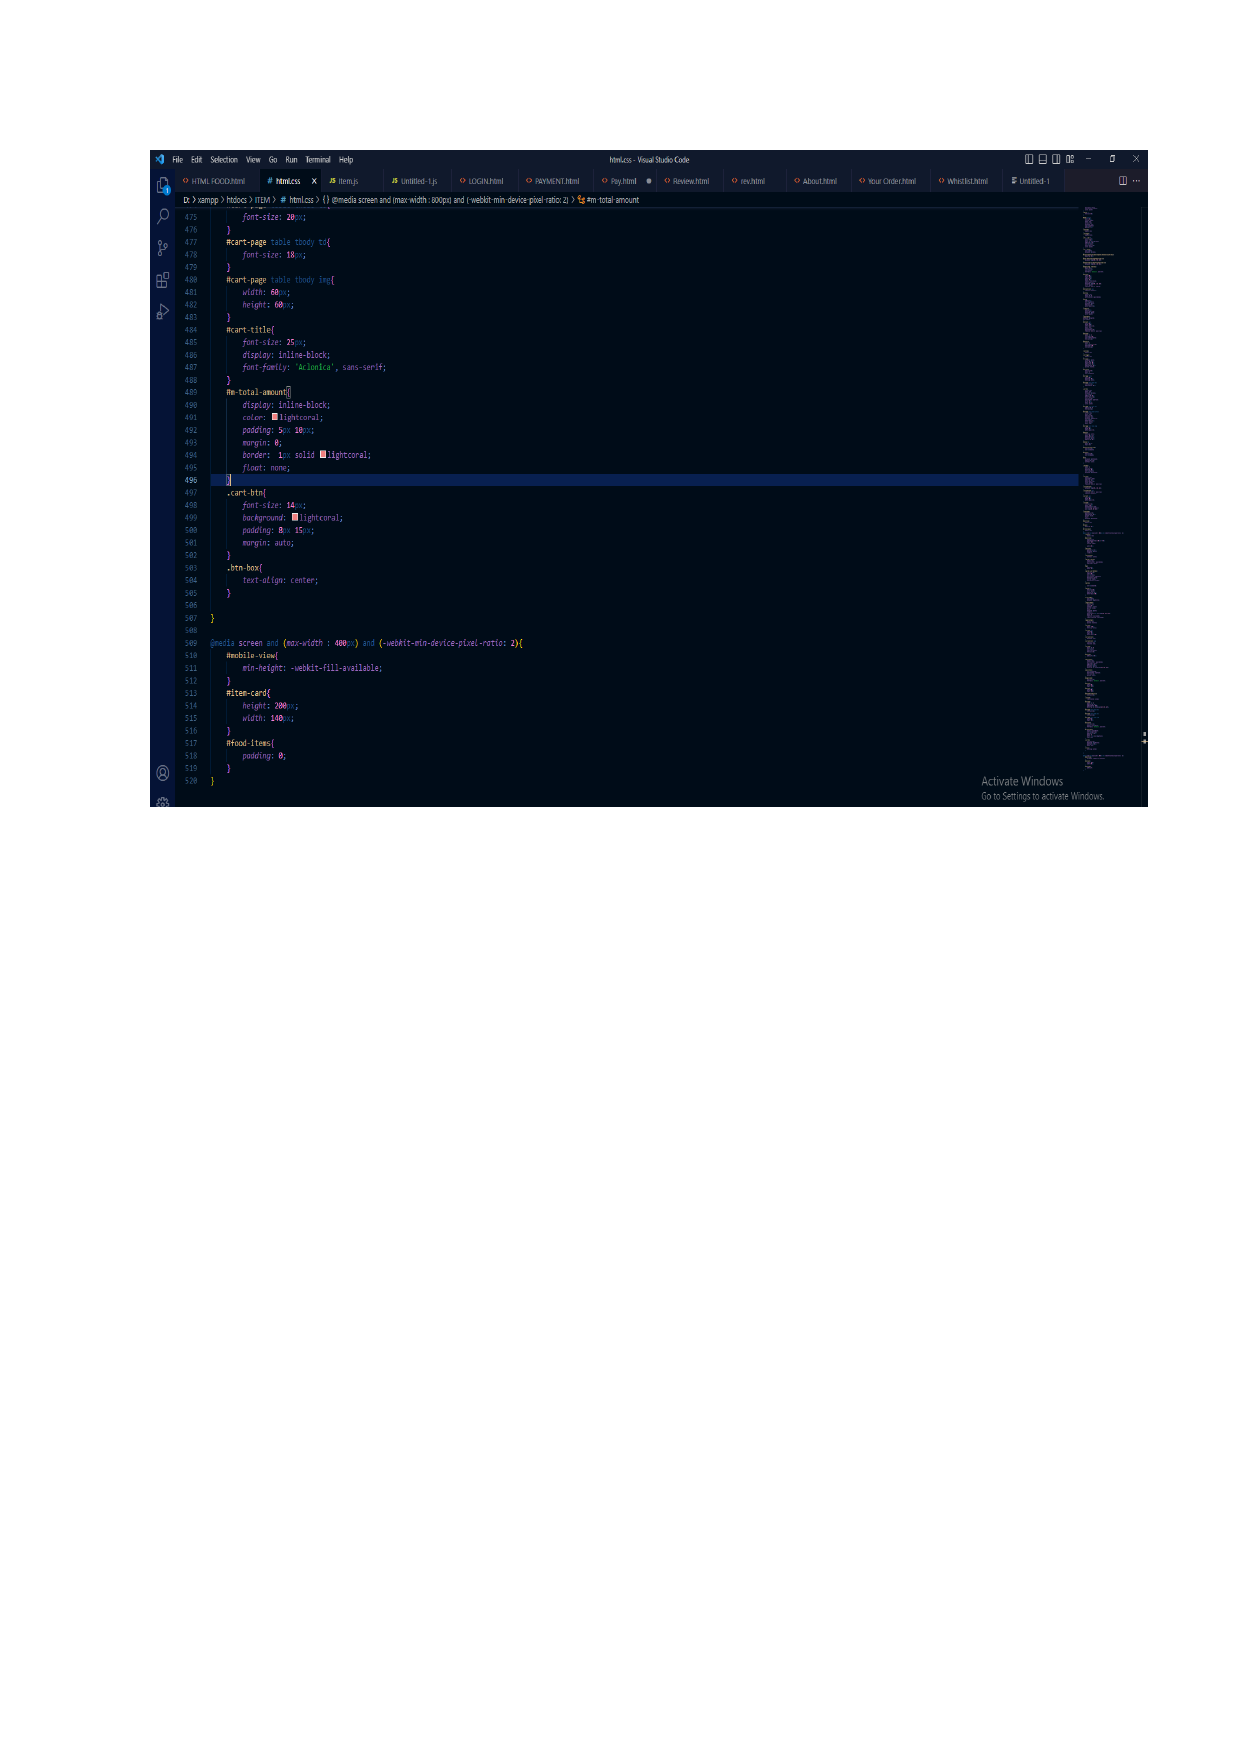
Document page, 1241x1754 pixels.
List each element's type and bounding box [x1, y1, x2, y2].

picture [150, 150, 1148, 807]
